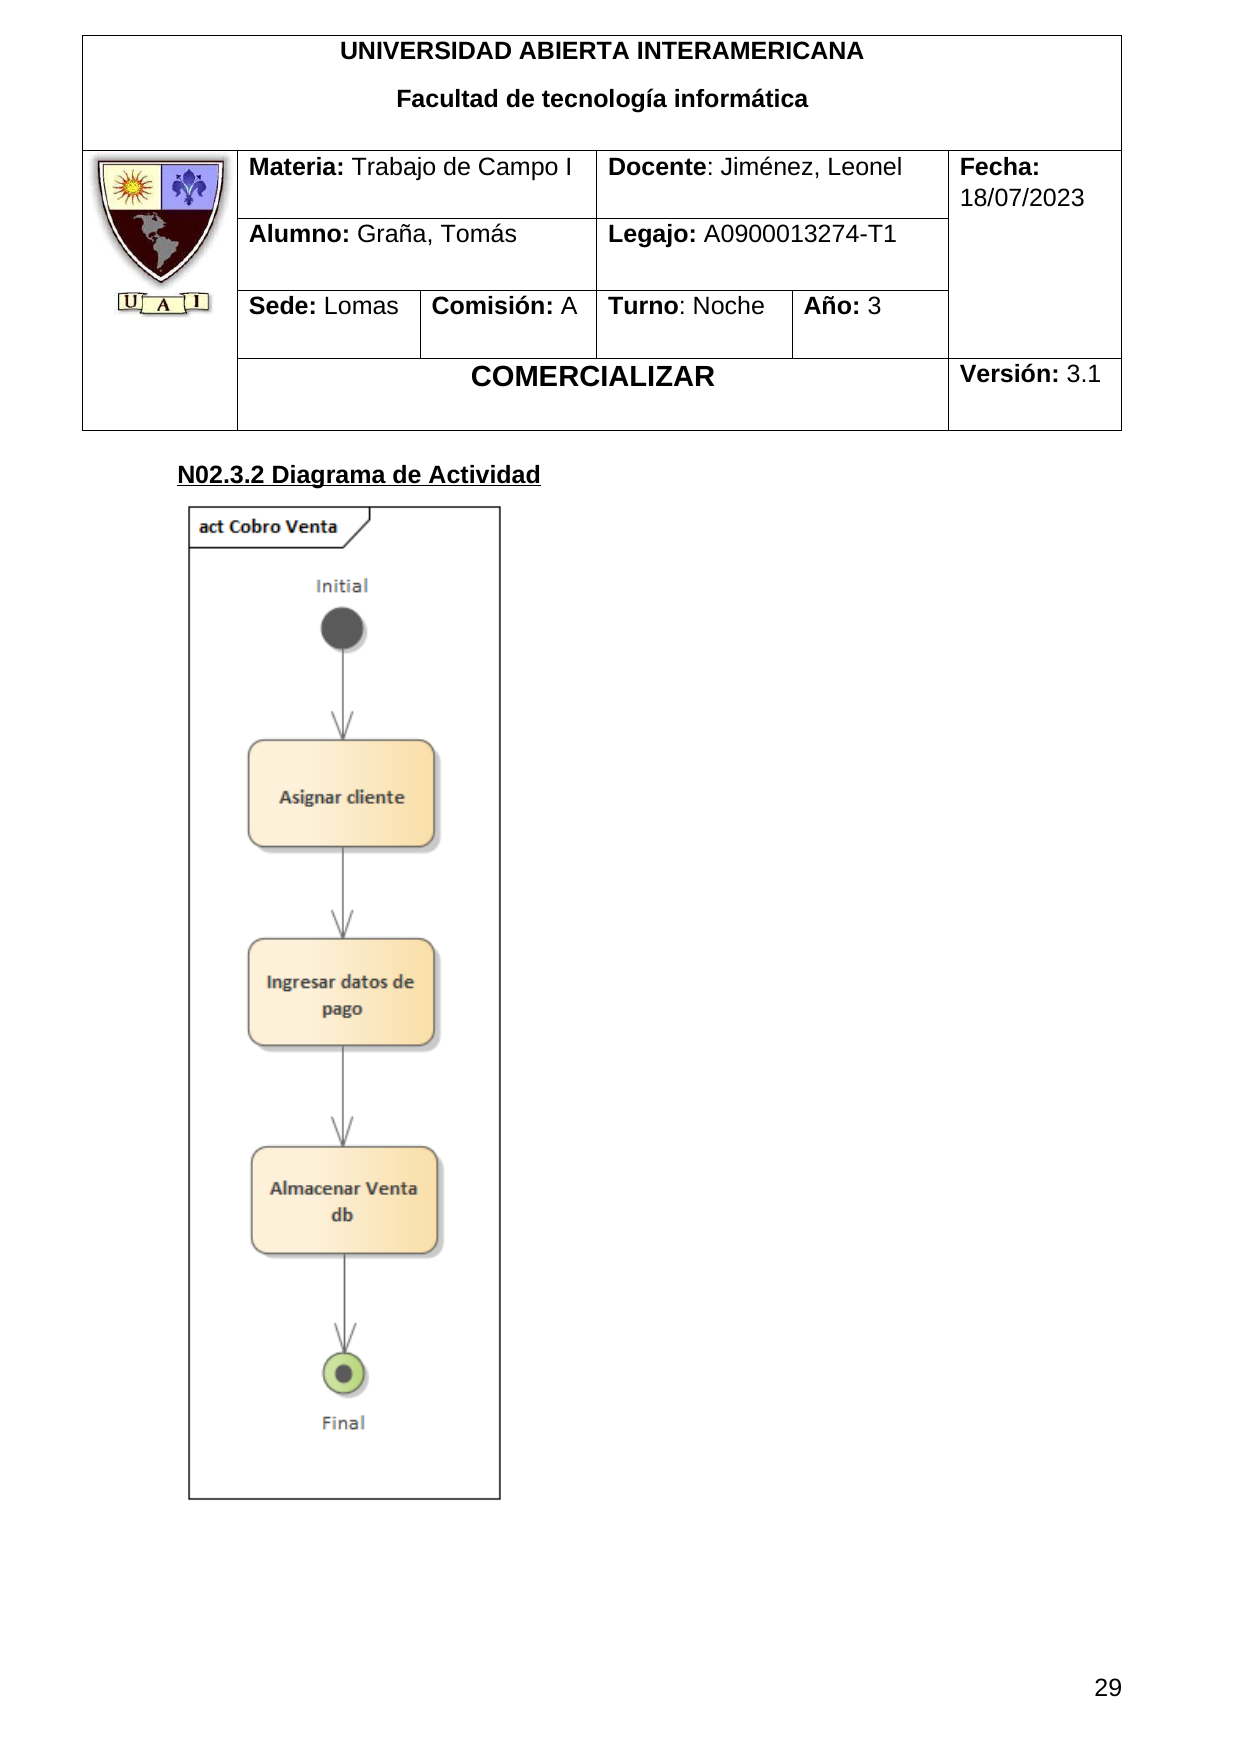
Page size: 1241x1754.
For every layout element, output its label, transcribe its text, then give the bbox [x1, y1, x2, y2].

subtitle N02.3.2 Diagrama de Actividad [177, 460, 1122, 488]
picture [87, 151, 234, 320]
picture [177, 495, 512, 1511]
